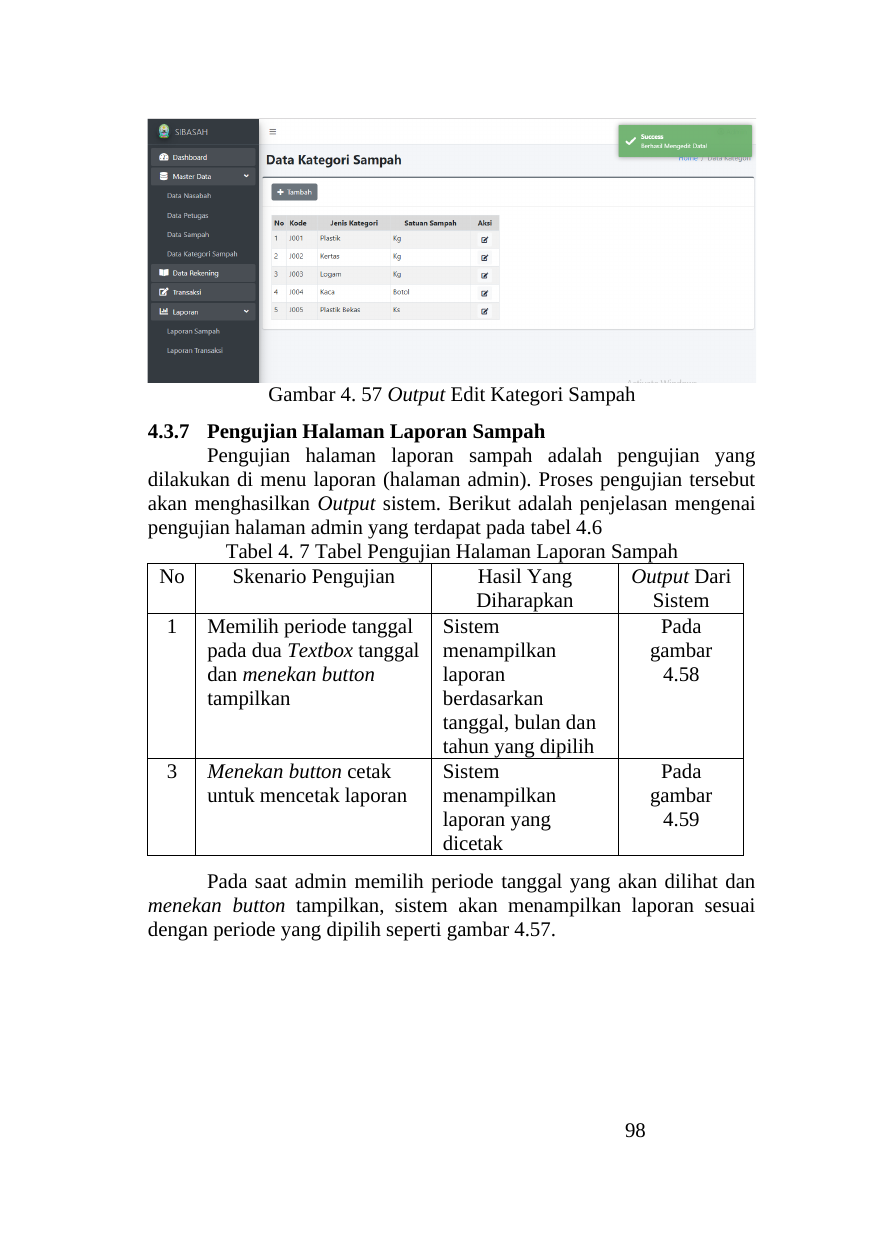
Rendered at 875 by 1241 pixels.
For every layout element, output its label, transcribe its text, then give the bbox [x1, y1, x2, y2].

table_header Hasil Yang Diharapkan [432, 564, 618, 612]
table_cell Sistem menampilkan laporan berdasarkan tanggal, bulan dan tahun yang dipilih [432, 614, 618, 758]
table_cell Pada gambar 4.59 [619, 759, 743, 855]
table_header No [148, 564, 195, 612]
table_cell Memilih periode tanggal pada dua Textbox tanggal dan menekan button tampilkan [196, 614, 431, 758]
table_cell Pada gambar 4.58 [619, 614, 743, 758]
text Pengujian halaman laporan sampah adalah pengujian yang dilakukan di menu laporan (halaman admin). Proses pengujian tersebut akan menghasilkan Output sistem. Berikut adalah penjelasan mengenai pengujian halaman admin yang terdapat pada tabel 4.6 [148, 443, 756, 539]
table_cell Menekan button cetak untuk mencetak laporan [196, 759, 431, 855]
table_header Skenario Pengujian [196, 564, 431, 612]
picture [147, 118, 757, 383]
table_cell Sistem menampilkan laporan yang dicetak [432, 759, 618, 855]
table_cell 3 [148, 759, 195, 855]
text Pada saat admin memilih periode tanggal yang akan dilihat dan menekan button tampilkan, sistem akan menampilkan laporan sesuai dengan periode yang dipilih seperti gambar 4.57. [148, 869, 756, 941]
table_cell 1 [148, 614, 195, 758]
table_header Output Dari Sistem [619, 564, 743, 612]
text Pengujian Halaman Laporan Sampah [148, 419, 756, 443]
